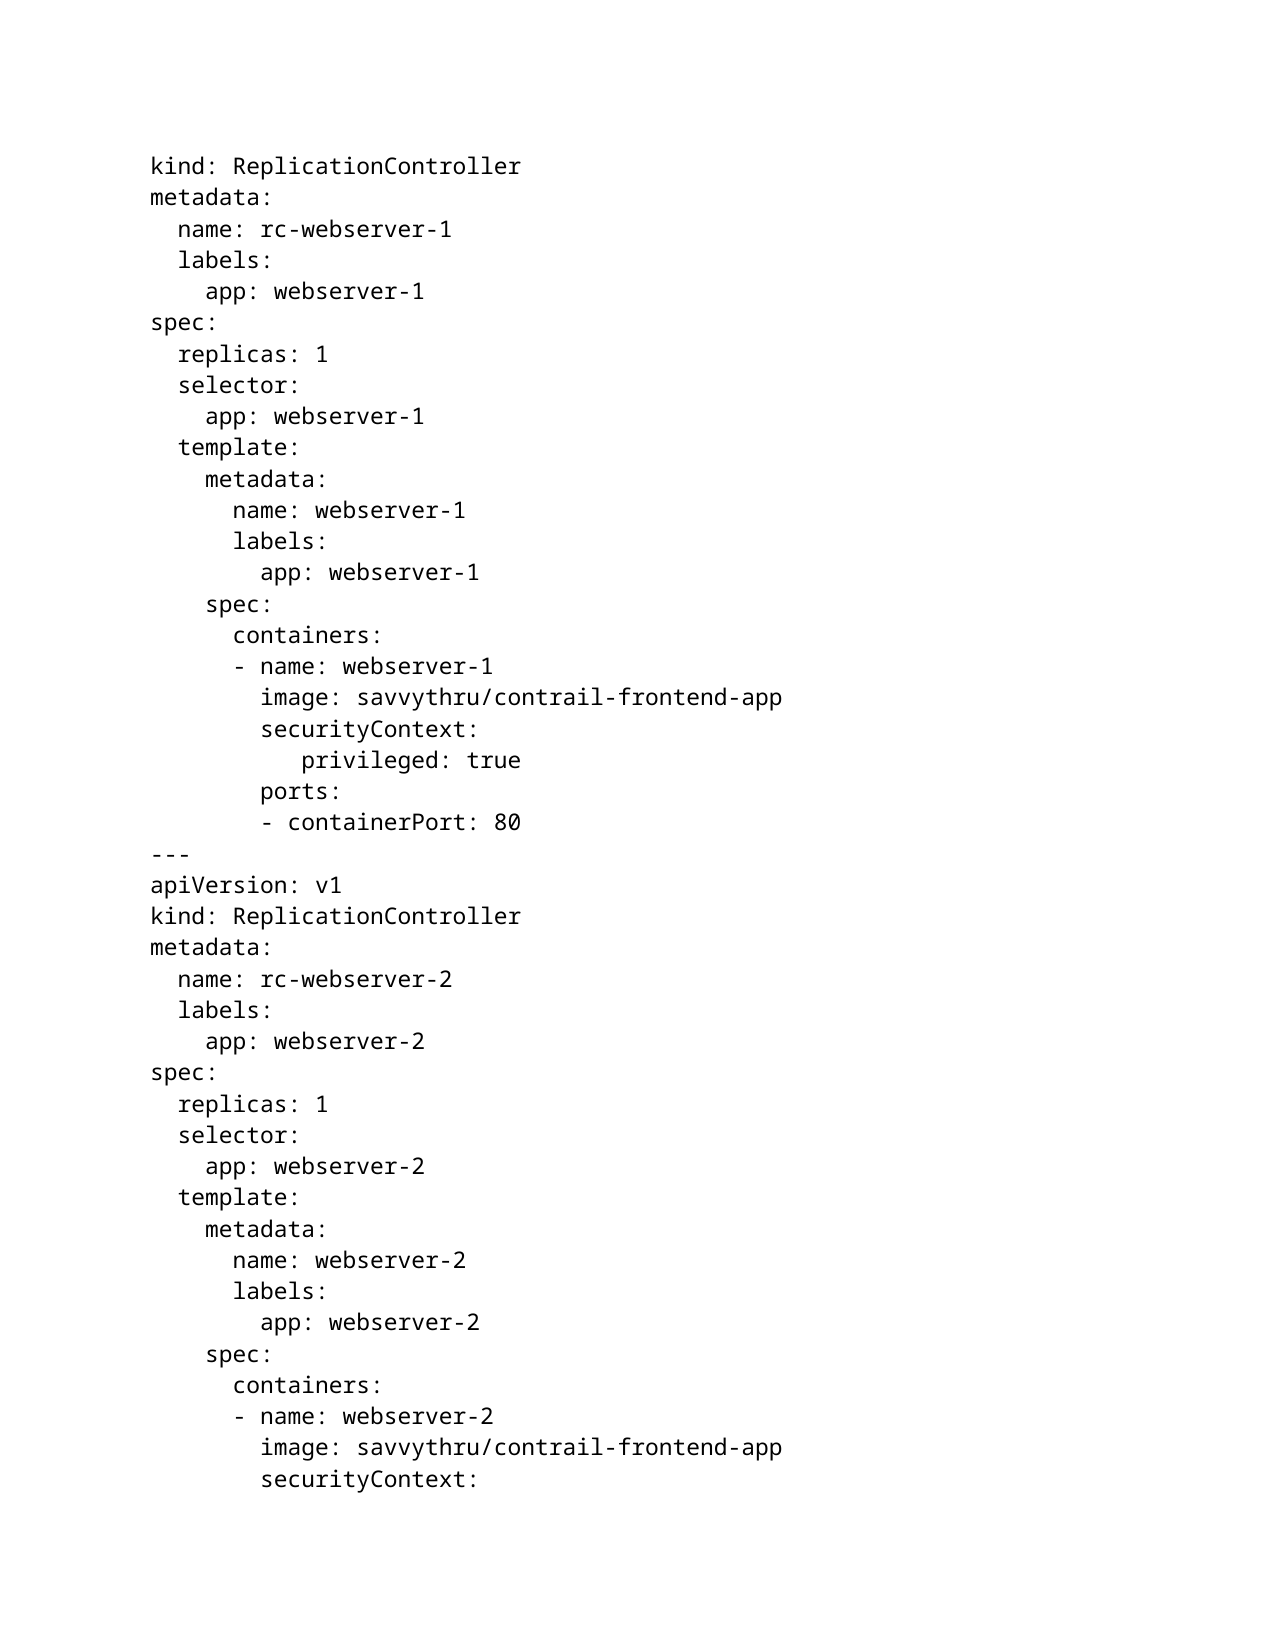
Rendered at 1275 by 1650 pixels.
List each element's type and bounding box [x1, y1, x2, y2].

text [150, 150, 1125, 1494]
